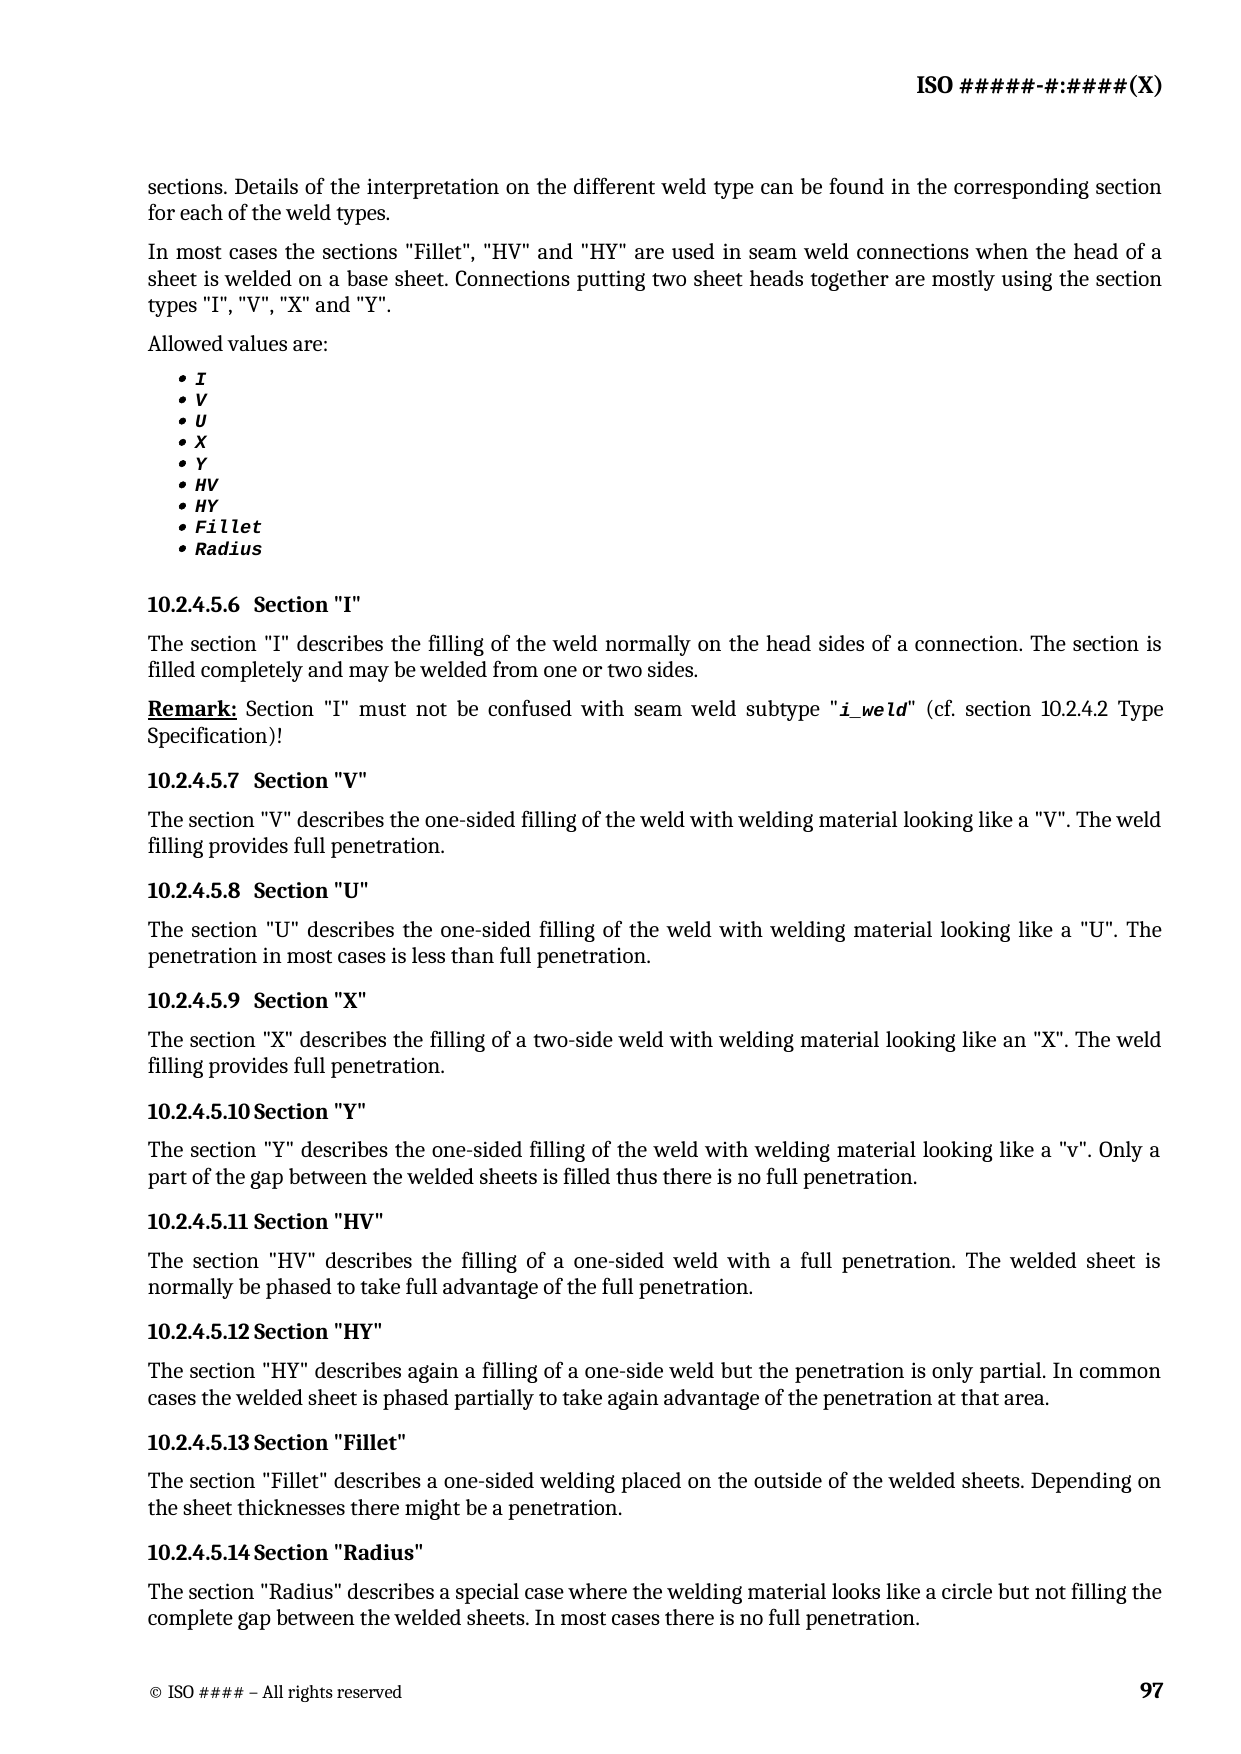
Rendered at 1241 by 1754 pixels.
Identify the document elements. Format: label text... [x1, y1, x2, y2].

text Allowed values are: [148, 331, 1163, 357]
list HV [177, 476, 1163, 497]
text The section "Fillet" describes a one-sided welding placed on the outside of the welded sheets. Depending on the sheet thicknesses there might be a penetration. [148, 1468, 1163, 1521]
text The section "I" describes the filling of the weld normally on the head sides of a connection. The section is filled completely and may be welded from one or two sides. [148, 631, 1163, 683]
subtitle Section "HY" [148, 1319, 1163, 1345]
text The section "V" describes the one-sided filling of the weld with welding material looking like a "V". The weld filling provides full penetration. [148, 806, 1163, 859]
subtitle Section "Y" [148, 1098, 1163, 1125]
list Radius [177, 539, 1163, 561]
subtitle Section "HV" [148, 1209, 1163, 1235]
list I [177, 369, 1163, 391]
list HY [177, 497, 1163, 518]
subtitle Section "U" [148, 878, 1163, 904]
text The section "X" describes the filling of a two-side weld with welding material looking like an "X". The weld filling provides full penetration. [148, 1027, 1163, 1080]
text The section "U" describes the one-sided filling of the weld with welding material looking like a "U". The penetration in most cases is less than full penetration. [148, 917, 1163, 969]
list Y [177, 454, 1163, 476]
text The section "HV" describes the filling of a one-sided weld with a full penetration. The welded sheet is normally be phased to take full advantage of the full penetration. [148, 1248, 1163, 1300]
subtitle Section "I" [148, 592, 1163, 618]
subtitle Section "Radius" [148, 1540, 1163, 1566]
text The section "Radius" describes a special case where the welding material looks like a circle but not filling the complete gap between the welded sheets. In most cases there is no full penetration. [148, 1578, 1163, 1631]
subtitle Section "Fillet" [148, 1429, 1163, 1456]
text The section "Y" describes the one-sided filling of the weld with welding material looking like a "v". Only a part of the gap between the welded sheets is filled thus there is no full penetration. [148, 1137, 1163, 1190]
subtitle Section "V" [148, 767, 1163, 794]
list U [177, 412, 1163, 433]
text The section "HY" describes again a filling of a one-side weld but the penetration is only partial. In common cases the welded sheet is phased partially to take again advantage of the penetration at that area. [148, 1358, 1163, 1411]
text Remark: Section "I" must not be confused with seam weld subtype "i_weld" (cf. section 8.2.4.2 Type Specification)! [148, 696, 1163, 749]
list Fillet [177, 518, 1163, 539]
subtitle Section "X" [148, 988, 1163, 1014]
list V [177, 391, 1163, 412]
list X [177, 433, 1163, 454]
text In most cases the sections "Fillet", "HV" and "HY" are used in seam weld connections when the head of a sheet is welded on a base sheet. Connections putting two sheet heads together are mostly using the section types "I", "V", "X" and "Y". [148, 239, 1163, 318]
